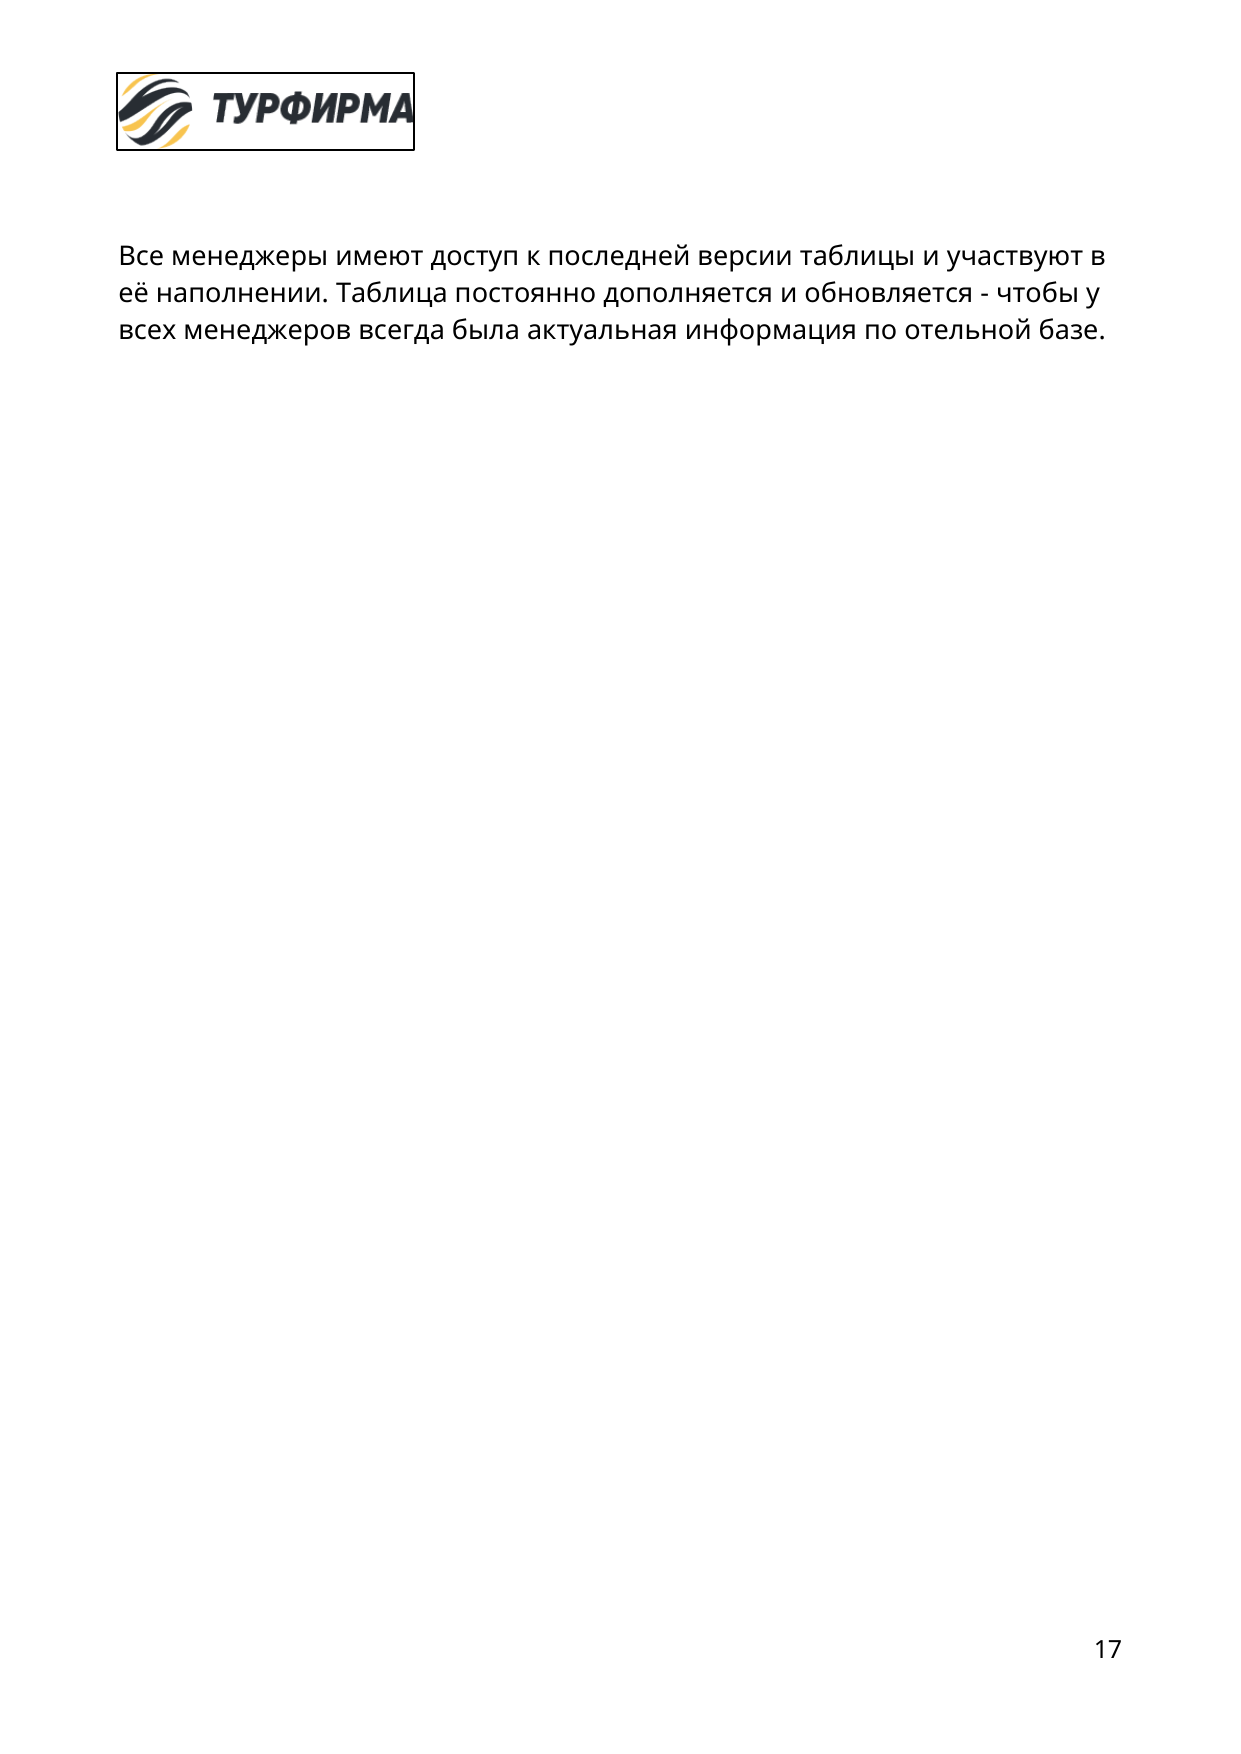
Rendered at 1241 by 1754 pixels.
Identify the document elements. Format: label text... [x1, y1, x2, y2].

picture [118, 74, 413, 149]
text Все менеджеры имеют доступ к последней версии таблицы и участвуют в её наполнении. Таблица постоянно дополняется и обновляется - чтобы у всех менеджеров всегда была актуальная информация по отельной базе. [118, 237, 1122, 347]
